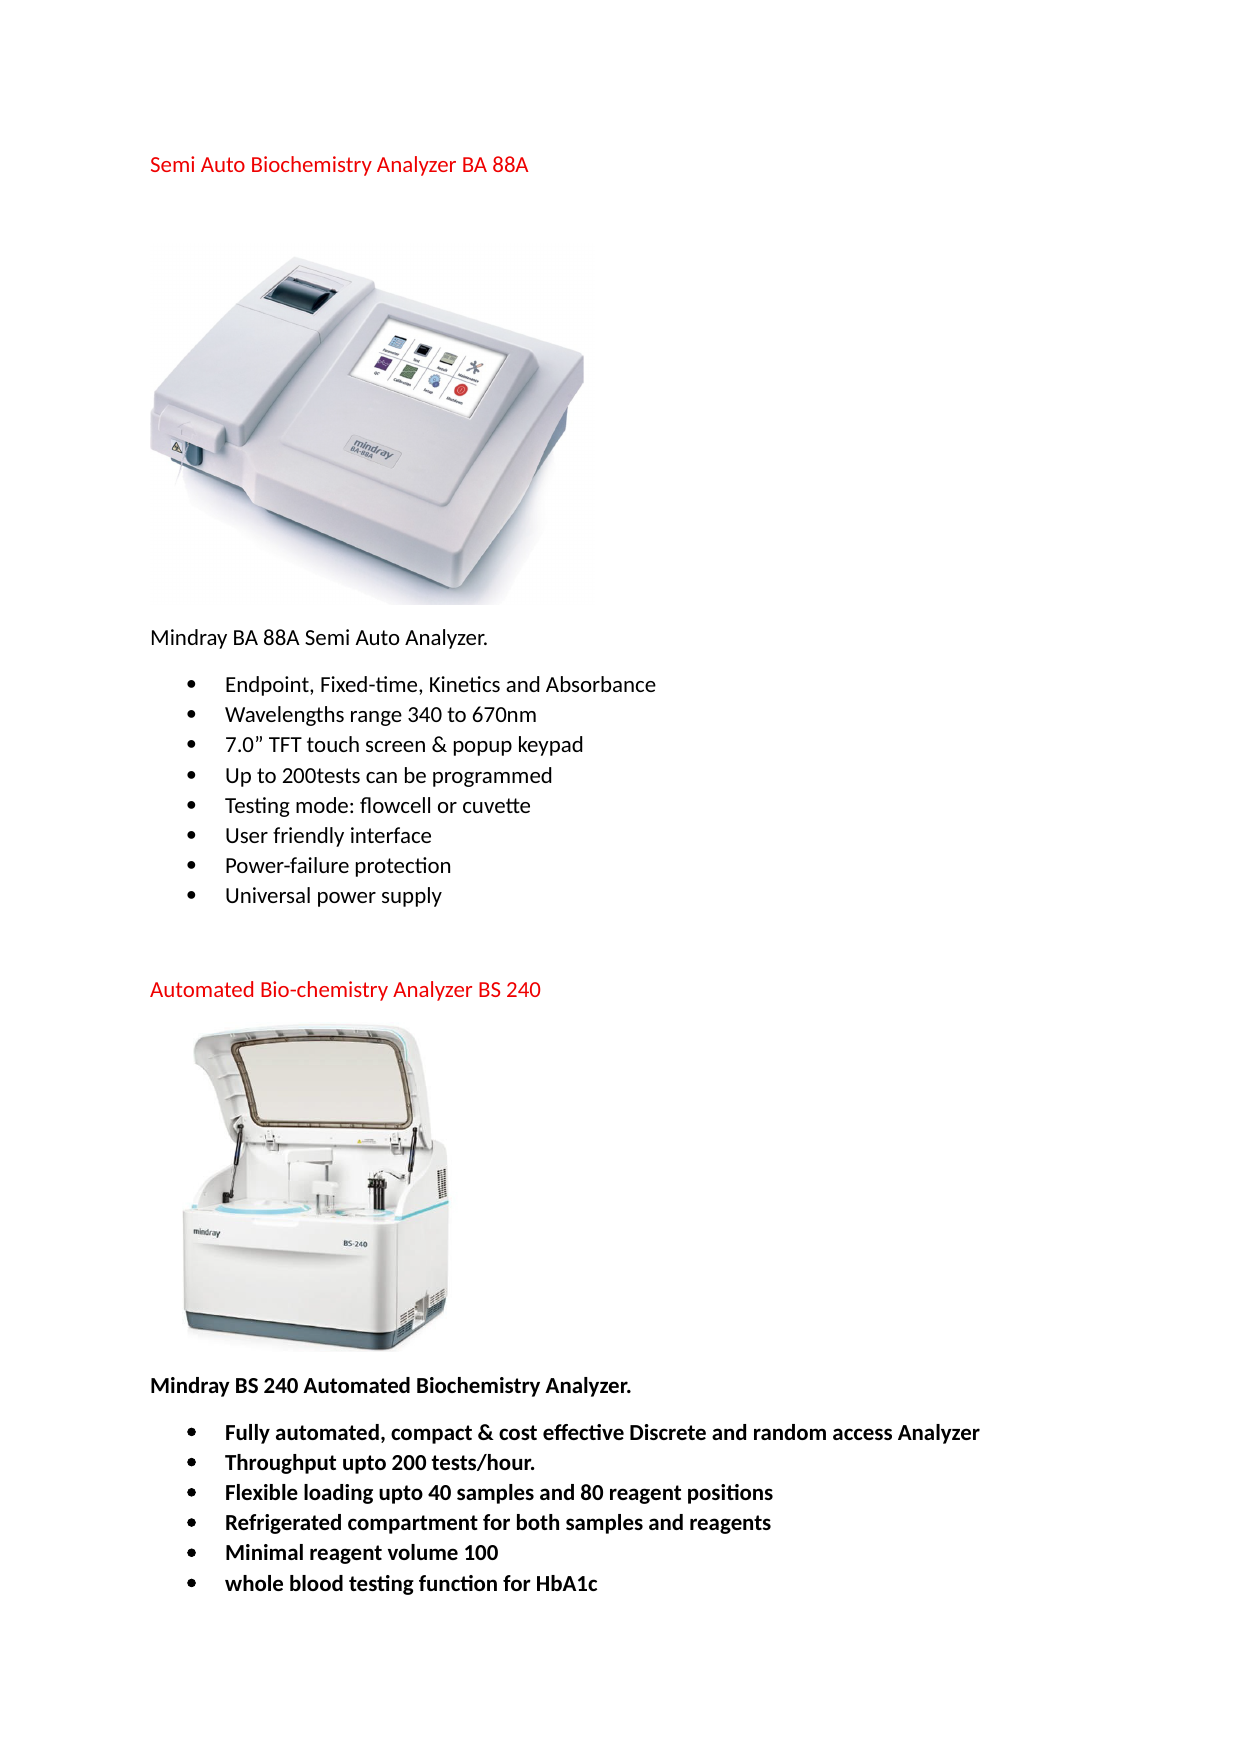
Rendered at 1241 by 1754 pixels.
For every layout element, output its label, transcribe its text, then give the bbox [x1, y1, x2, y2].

list Universal power supply [187, 882, 1090, 910]
list Flexible loading upto 40 samples and 80 reagent positions [187, 1478, 1090, 1506]
text Mindray BA 88A Semi Auto Analyzer. [150, 623, 1090, 651]
text Mindray BS 240 Automated Biochemistry Analyzer. [150, 1371, 1090, 1399]
list whole blood testing function for HbA1c [187, 1569, 1090, 1597]
list Wavelengths range 340 to 670nm [187, 700, 1090, 728]
list Refrigerated compartment for both samples and reagents [187, 1508, 1090, 1536]
list Throughput upto 200 tests/hour. [187, 1448, 1090, 1476]
list Fully automated, compact & cost effective Discrete and random access Analyzer [187, 1418, 1090, 1446]
list User friendly interface [187, 821, 1090, 849]
list 7.0” TFT touch screen & popup keypad [187, 731, 1090, 759]
list Testing mode: flowcell or cuvette [187, 791, 1090, 819]
list Minimal reagent volume 100 [187, 1538, 1090, 1567]
text Semi Auto Biochemistry Analyzer BA 88A [150, 150, 1090, 178]
list Up to 200tests can be programmed [187, 761, 1090, 789]
list Power-failure protection [187, 851, 1090, 879]
text Automated Bio-chemistry Analyzer BS 240 [150, 975, 1090, 1003]
list Endpoint, Fixed-time, Kinetics and Absorbance [187, 670, 1090, 698]
